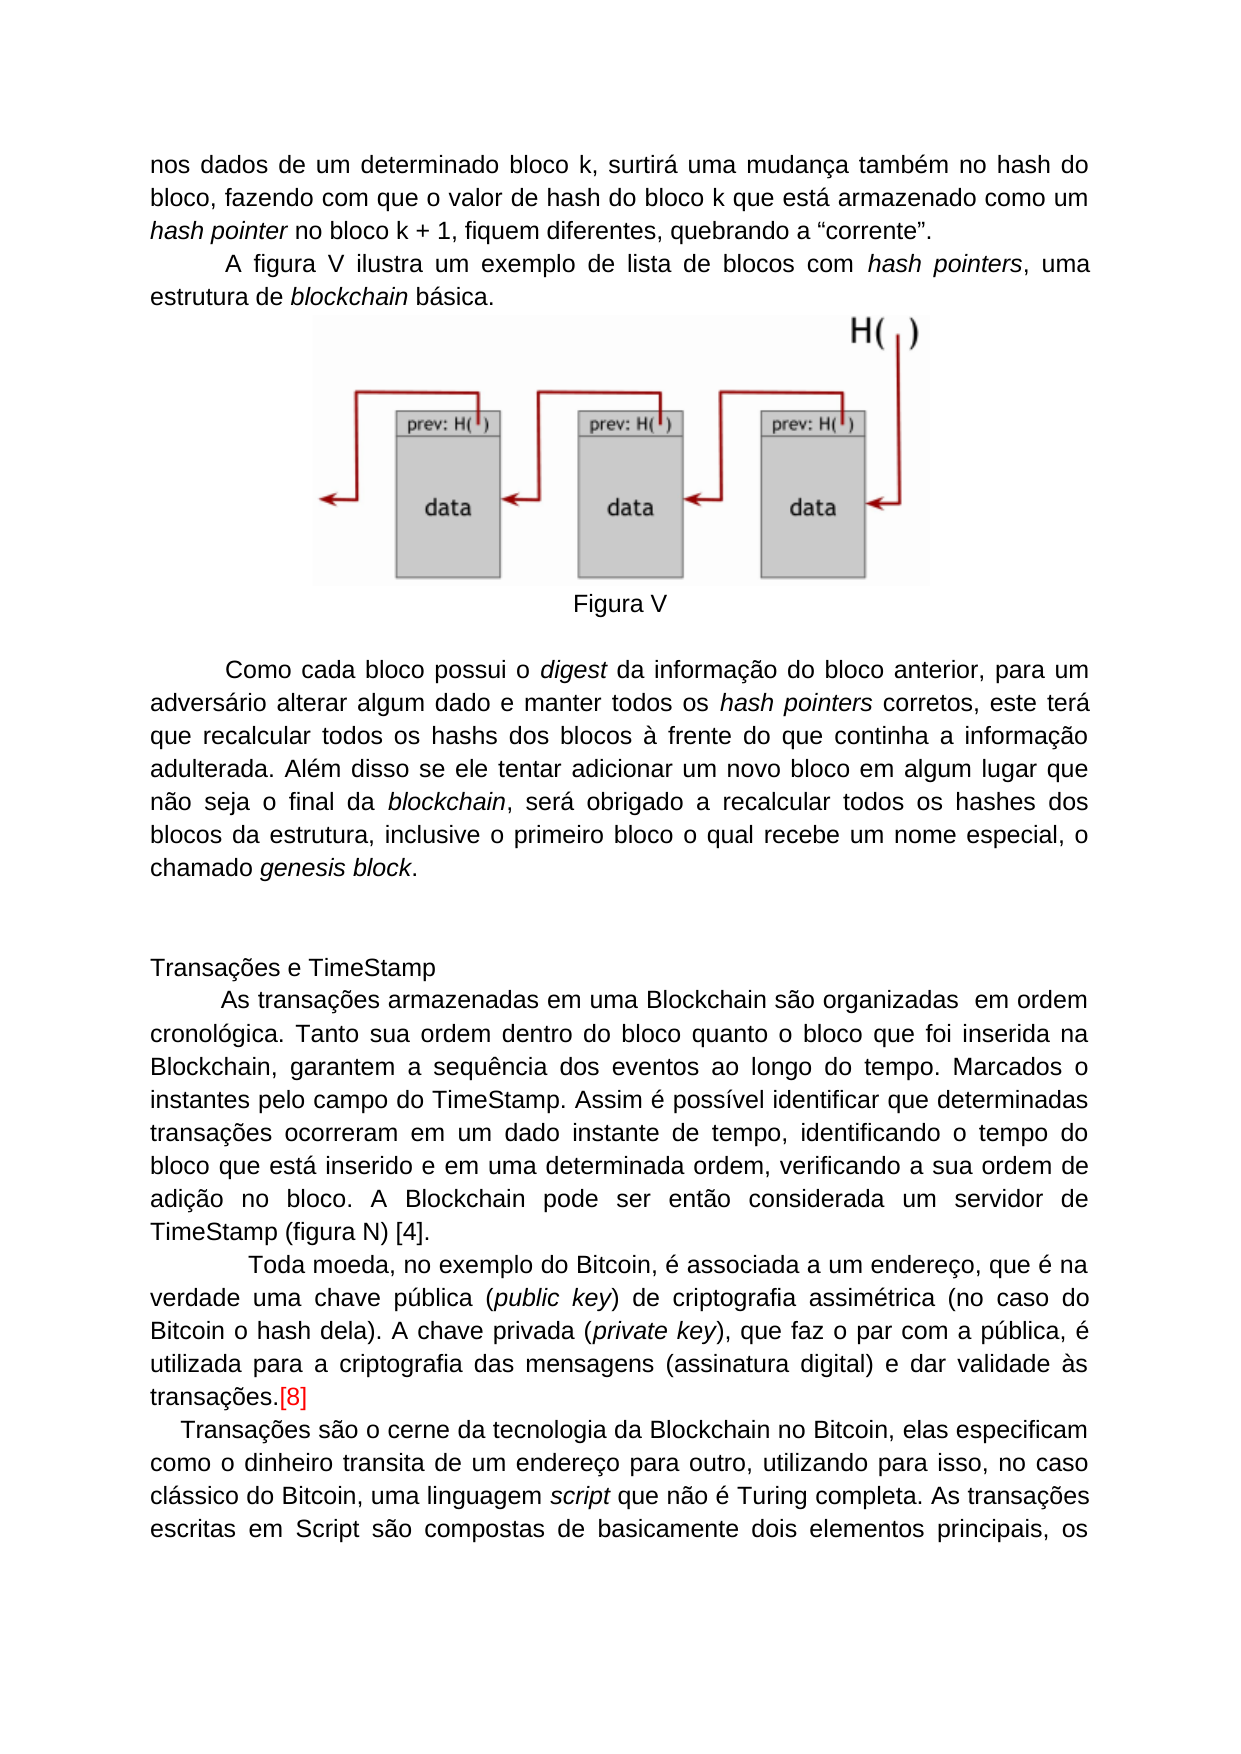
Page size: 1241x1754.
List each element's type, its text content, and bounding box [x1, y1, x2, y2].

text A figura V ilustra um exemplo de lista de blocos com hash pointers, uma estrutura de blockchain básica. [150, 249, 1090, 311]
text Toda moeda, no exemplo do Bitcoin, é associada a um endereço, que é na verdade uma chave pública (public key) de criptografia assimétrica (no caso do Bitcoin o hash dela). A chave privada (private key), que faz o par com a pública, é utilizada para a criptografia das mensagens (assinatura digital) e dar validade às transações.[8] [150, 1250, 1090, 1411]
text Transações e TimeStamp [150, 952, 1090, 981]
text As transações armazenadas em uma Blockchain são organizadas em ordem cronológica. Tanto sua ordem dentro do bloco quanto o bloco que foi inserida na Blockchain, garantem a sequência dos eventos ao longo do tempo. Marcados o instantes pelo campo do TimeStamp. Assim é possível identificar que determinadas transações ocorreram em um dado instante de tempo, identificando o tempo do bloco que está inserido e em uma determinada ordem, verificando a sua ordem de adição no bloco. A Blockchain pode ser então considerada um servidor de TimeStamp (figura N) [4]. [150, 986, 1090, 1245]
text Como cada bloco possui o digest da informação do bloco anterior, para um adversário alterar algum dado e manter todos os hash pointers corretos, este terá que recalcular todos os hashs dos blocos à frente do que continha a informação adulterada. Além disso se ele tentar adicionar um novo bloco em algum lugar que não seja o final da blockchain, será obrigado a recalcular todos os hashes dos blocos da estrutura, inclusive o primeiro bloco o qual recebe um nome especial, o chamado genesis block. [150, 655, 1090, 882]
text Figura V [150, 589, 1090, 618]
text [150, 1415, 1090, 1543]
picture [307, 315, 933, 586]
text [150, 150, 1090, 245]
